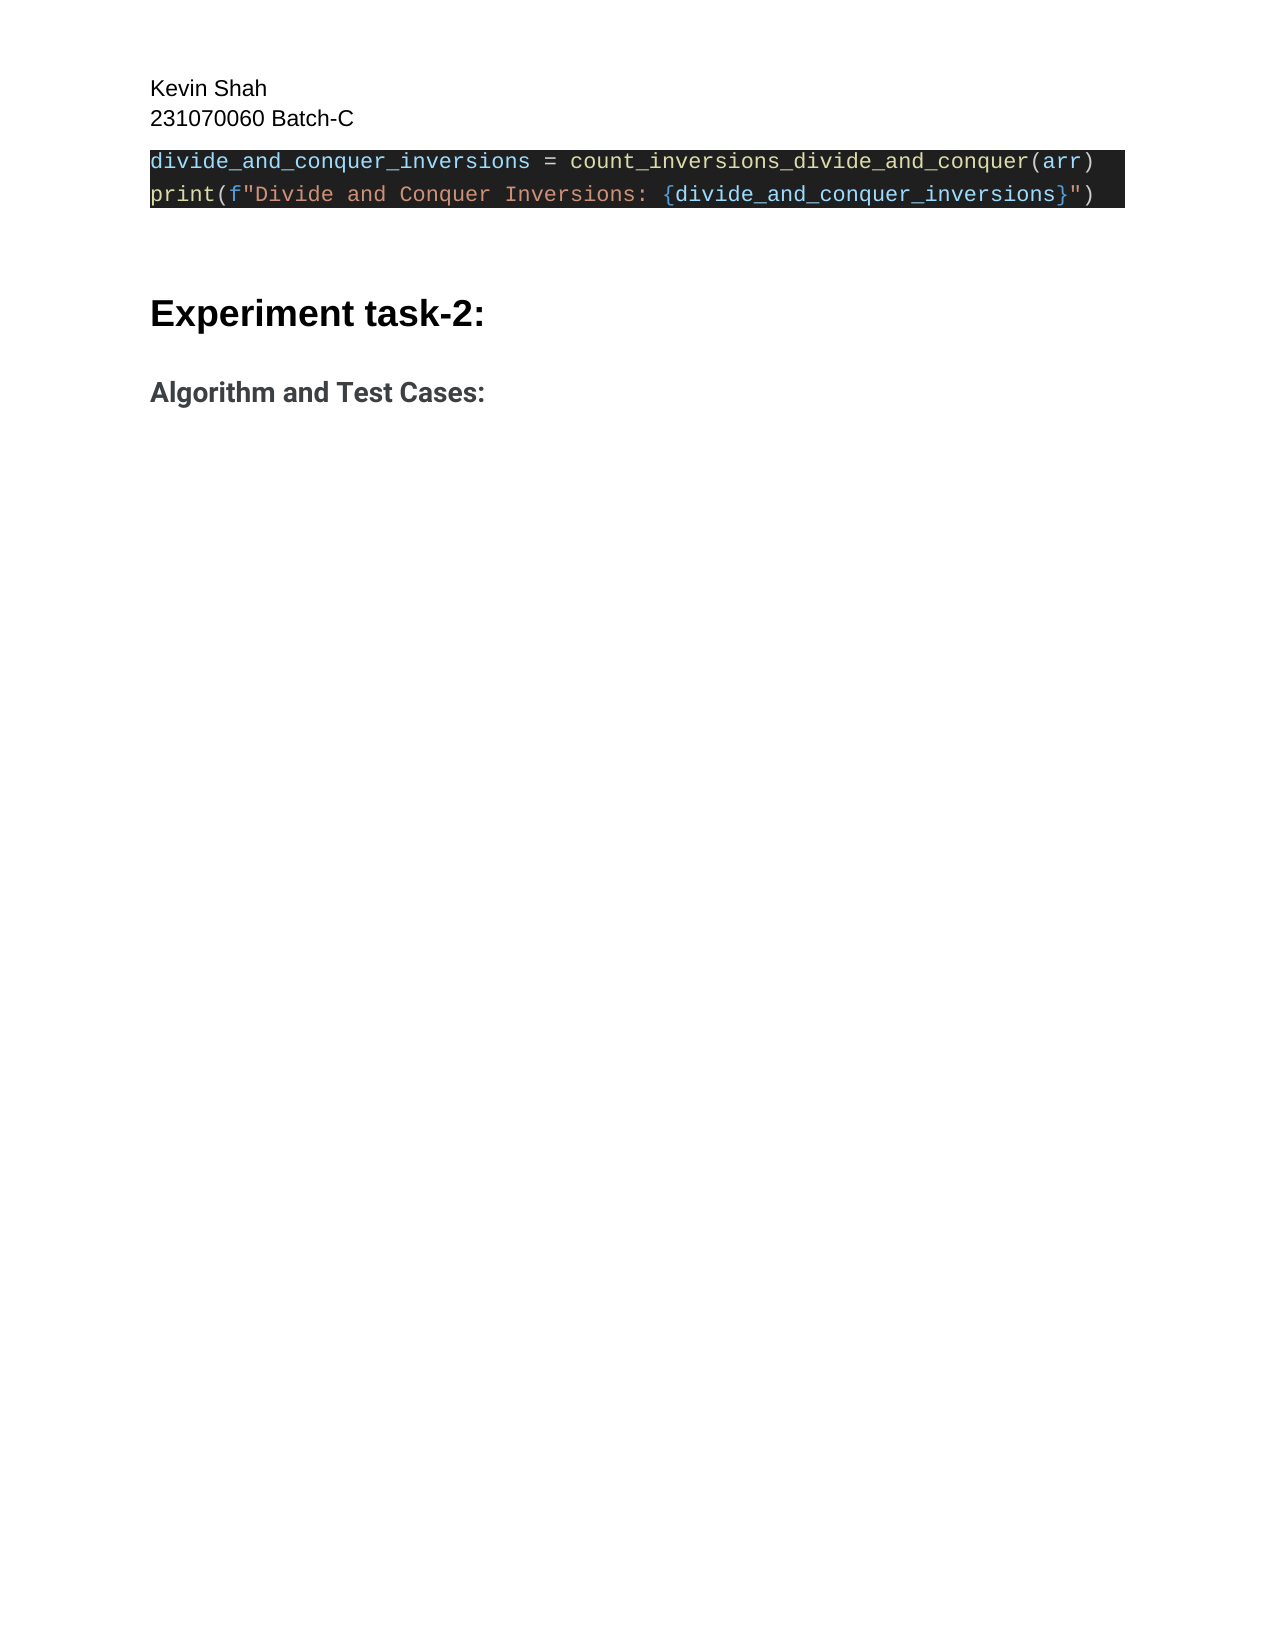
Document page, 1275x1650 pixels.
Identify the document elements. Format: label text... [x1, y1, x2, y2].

text divide_and_conquer_inversions = count_inversions_divide_and_conquer(arr) [150, 150, 1125, 175]
text print(f"Divide and Conquer Inversions: {divide_and_conquer_inversions}") [150, 183, 1125, 208]
text Experiment task-2: [150, 291, 1125, 334]
text Algorithm and Test Cases: [150, 376, 1125, 409]
